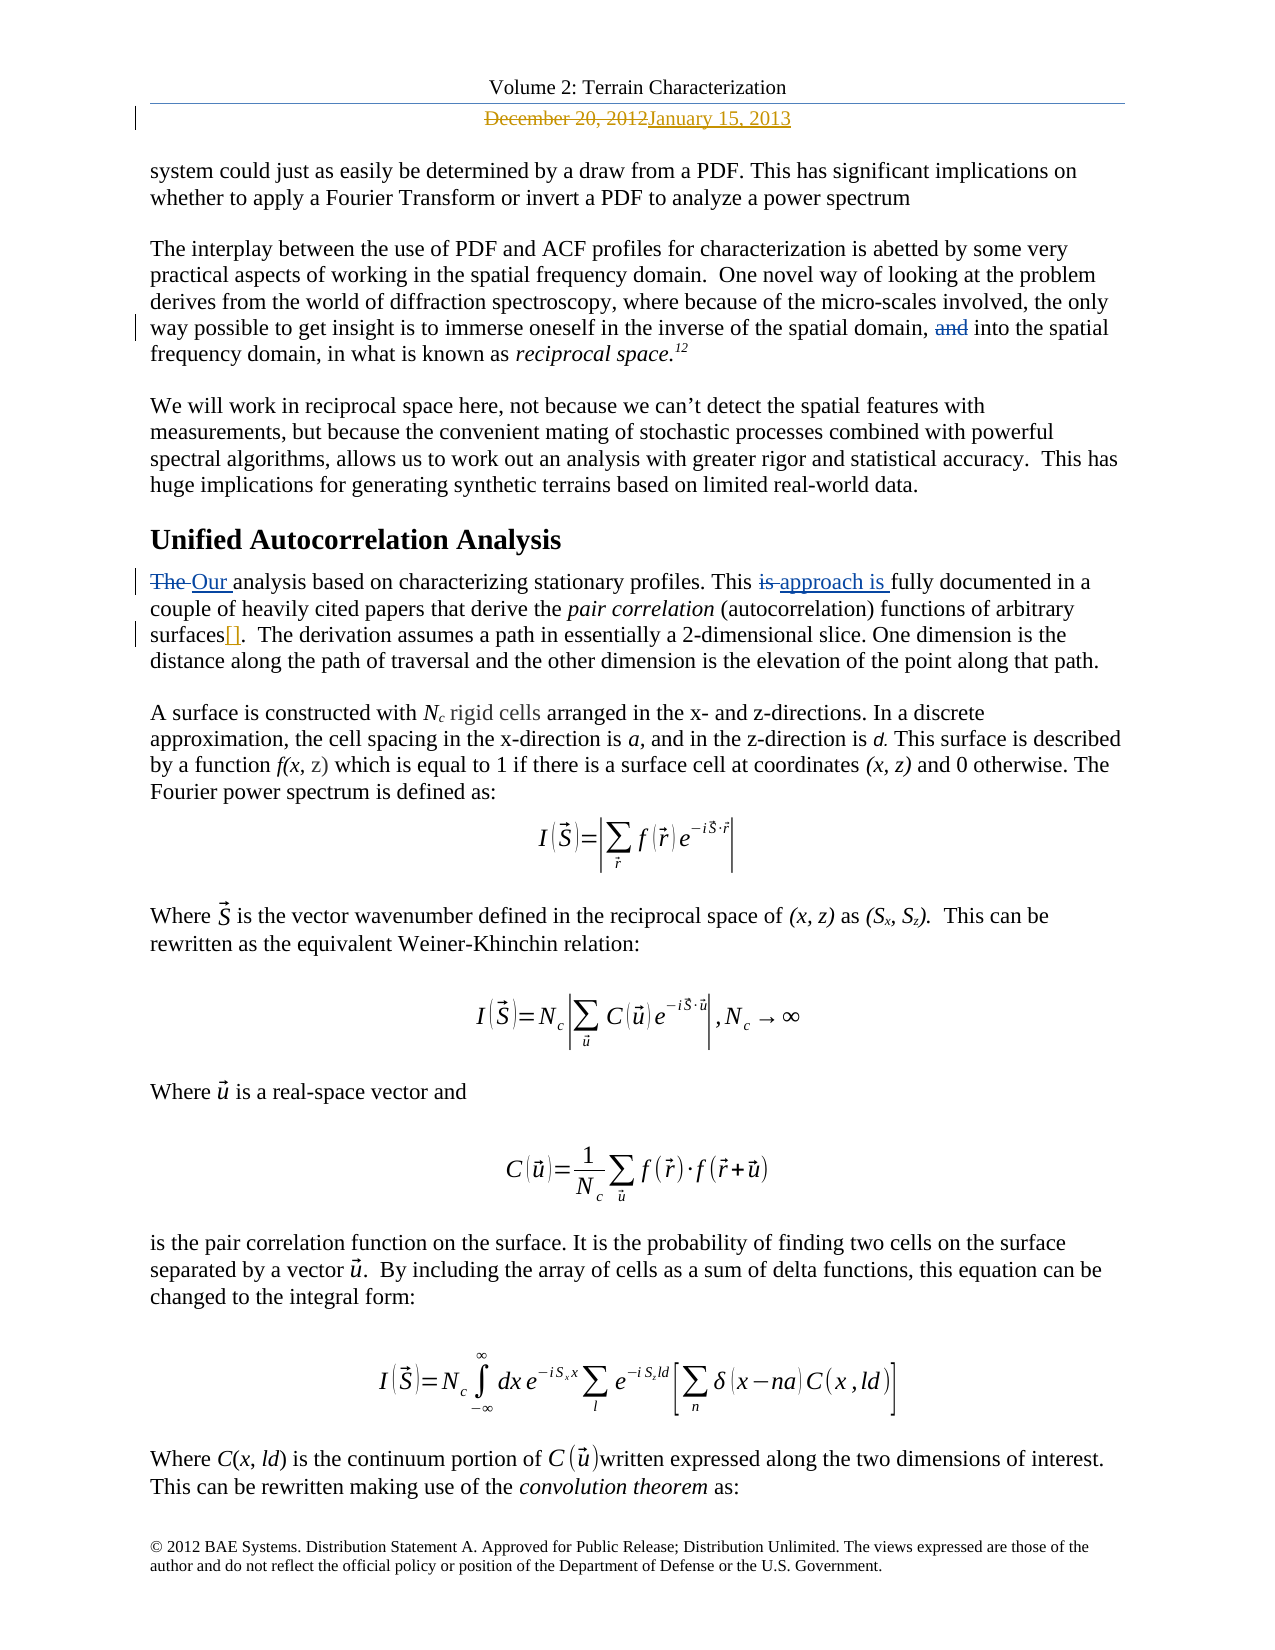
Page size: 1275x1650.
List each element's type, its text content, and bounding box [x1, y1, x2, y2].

text analysis based on characterizing stationary profiles. This fully documented in a couple of heavily cited papers that derive the pair correlation (autocorrelation) functions of arbitrary surfaces. The derivation assumes a path in essentially a 2-dimensional slice. One dimension is the distance along the path of traversal and the other dimension is the elevation of the point along that path. [150, 568, 1125, 674]
subtitle Unified Autocorrelation Analysis [150, 522, 1125, 556]
text Where is a real-space vector and [150, 1077, 1125, 1105]
text A surface is constructed with Nc rigid cells arranged in the x- and z-directions. In a discrete approximation, the cell spacing in the x-direction is a, and in the z-direction is d. This surface is described by a function f(x, z) which is equal to 1 if there is a surface cell at coordinates (x, z) and 0 otherwise. The Fourier power spectrum is defined as: [150, 699, 1125, 804]
text is the pair correlation function on the surface. It is the probability of finding two cells on the surface separated by a vector . By including the array of cells as a sum of delta functions, this equation can be changed to the integral form: [150, 1229, 1125, 1310]
text We will work in reciprocal space here, not because we can’t detect the spatial features with measurements, but because the convenient mating of stochastic processes combined with powerful spectral algorithms, allows us to work out an analysis with greater rigor and statistical accuracy. This has huge implications for generating synthetic terrains based on limited real-world data. [150, 392, 1125, 497]
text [150, 157, 1125, 210]
text The interplay between the use of PDF and ACF profiles for characterization is abetted by some very practical aspects of working in the spatial frequency domain. One novel way of looking at the problem derives from the world of diffraction spectroscopy, where because of the micro-scales involved, the only way possible to get insight is to immerse oneself in the inverse of the spatial domain, into the spatial frequency domain, in what is known as reciprocal space. [150, 235, 1125, 367]
text Where is the vector wavenumber defined in the reciprocal space of (x, z) as (Sx, Sz). This can be rewritten as the equivalent Weiner-Khinchin relation: [150, 900, 1125, 957]
text Where C(x, ld) is the continuum portion of written expressed along the two dimensions of interest. This can be rewritten making use of the convolution theorem as: [150, 1443, 1125, 1499]
